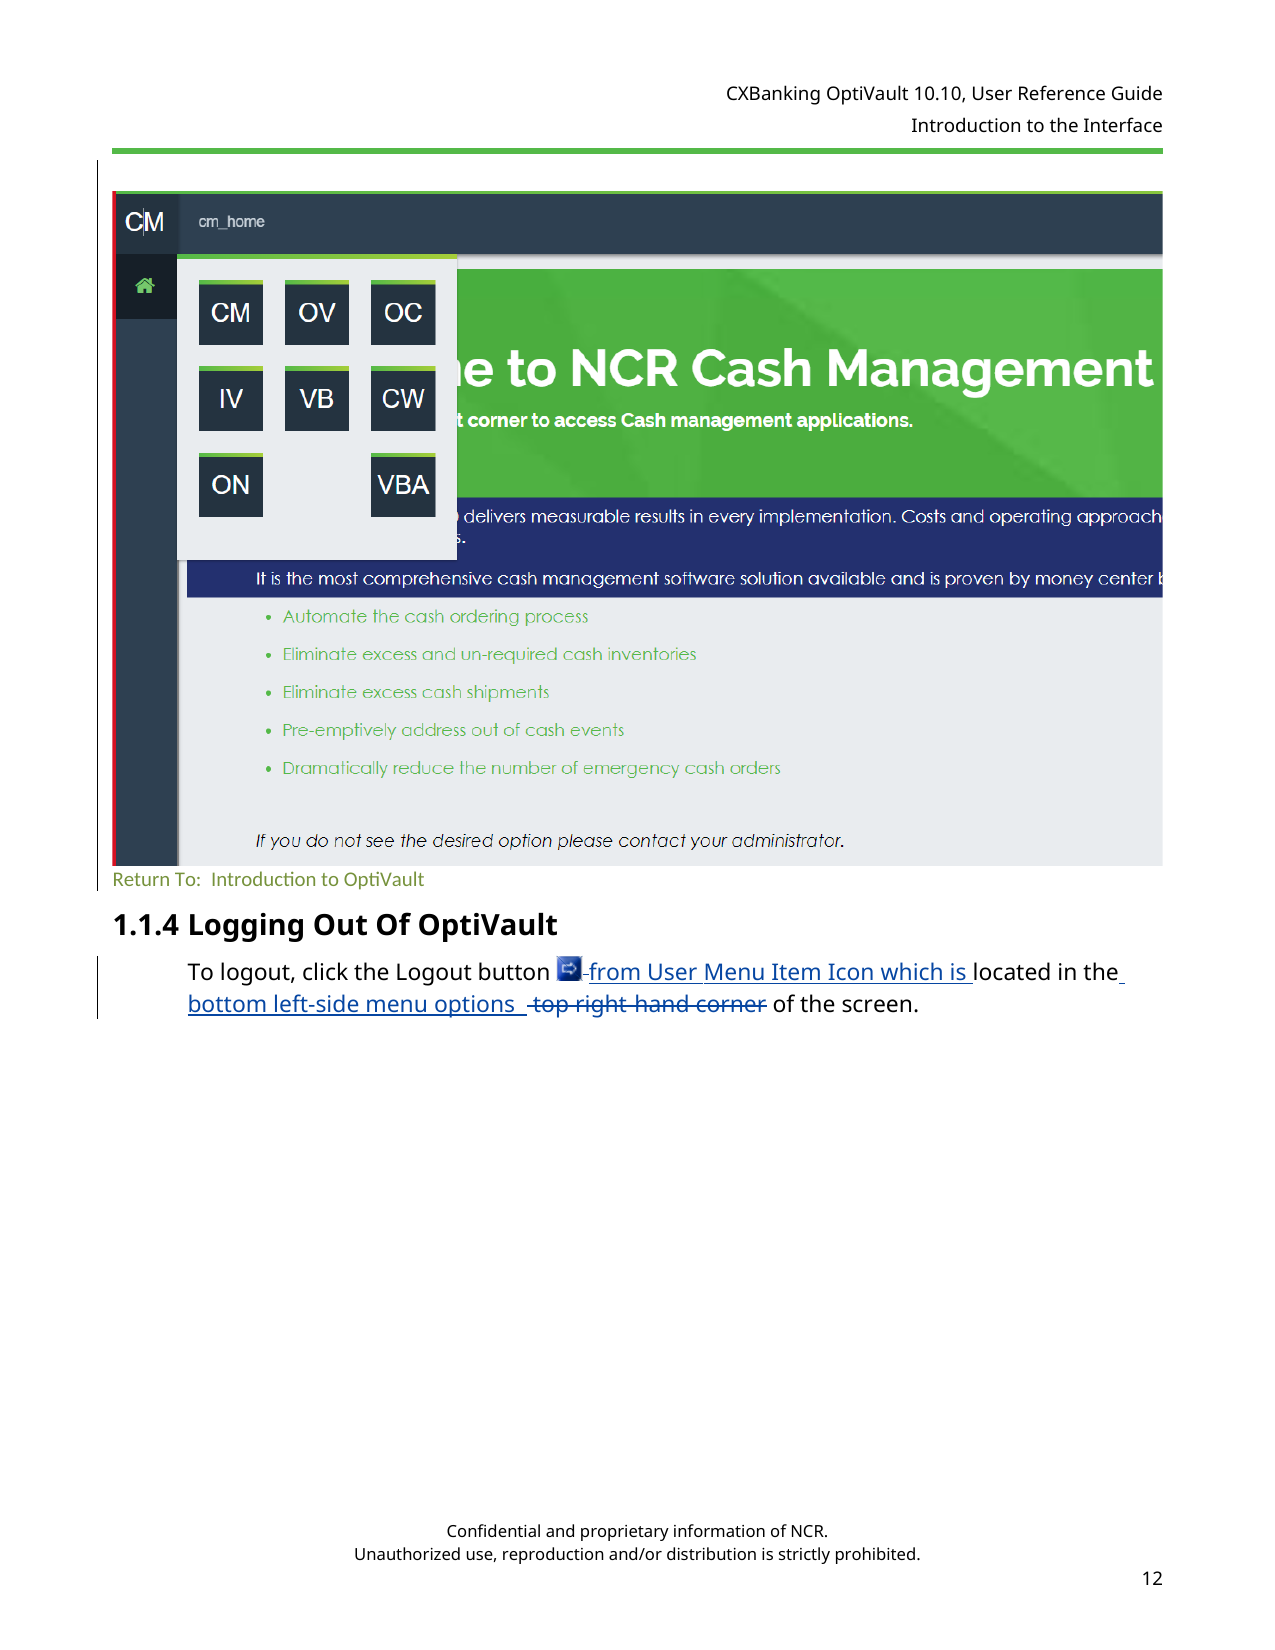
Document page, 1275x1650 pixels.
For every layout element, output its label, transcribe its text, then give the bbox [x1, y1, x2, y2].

text Return To: Introduction to OptiVault [112, 866, 1163, 891]
picture [571, 957, 583, 980]
picture [556, 957, 568, 980]
picture [558, 969, 581, 981]
subtitle Logging Out Of OptiVault [112, 904, 1163, 943]
picture [558, 956, 581, 967]
picture [112, 191, 1163, 866]
text To logout, click the Logout button located in the of the screen. [187, 956, 1163, 1019]
